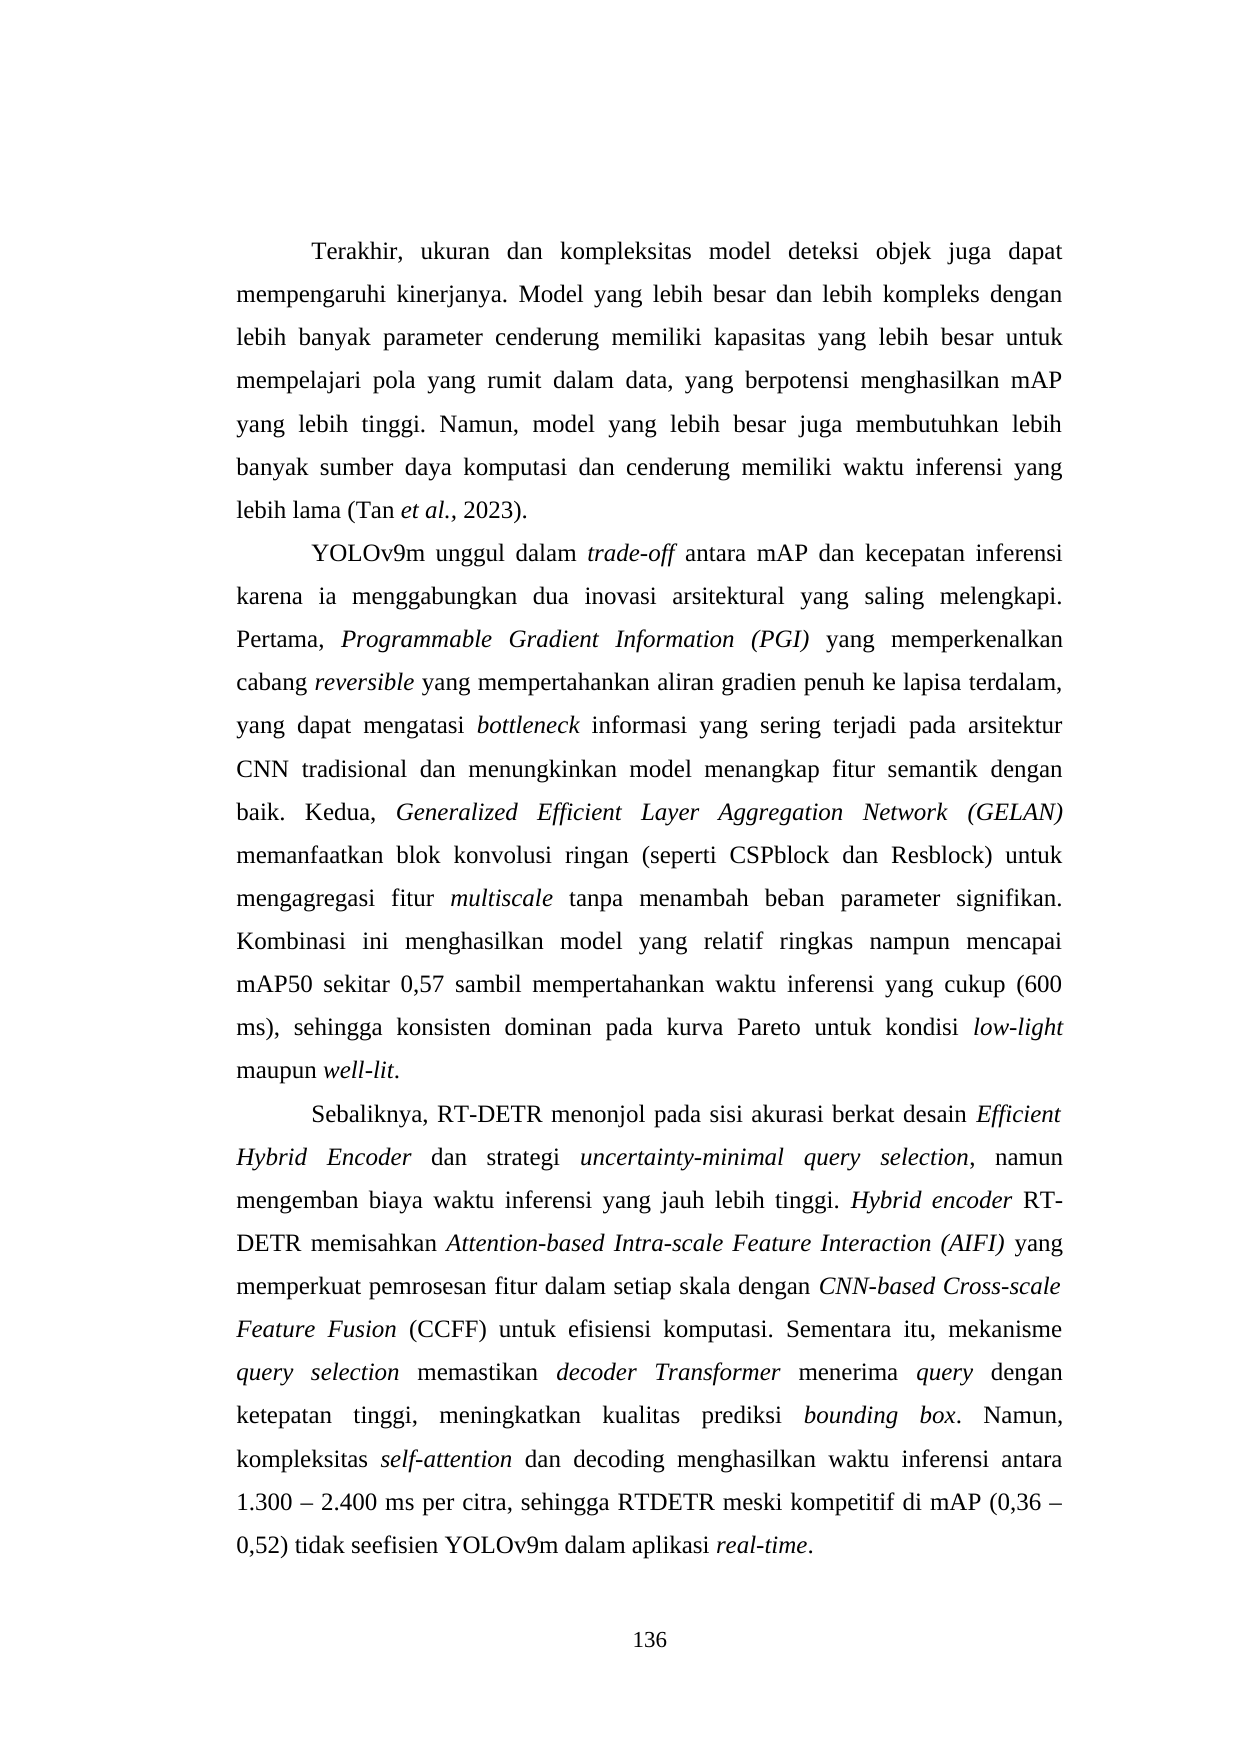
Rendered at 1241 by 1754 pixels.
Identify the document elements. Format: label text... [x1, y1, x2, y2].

text Sebaliknya, RT-DETR menonjol pada sisi akurasi berkat desain Efficient Hybrid Encoder dan strategi uncertainty-minimal query selection, namun mengemban biaya waktu inferensi yang jauh lebih tinggi. Hybrid encoder RT-DETR memisahkan Attention-based Intra-scale Feature Interaction (AIFI) yang memperkuat pemrosesan fitur dalam setiap skala dengan CNN-based Cross-scale Feature Fusion (CCFF) untuk efisiensi komputasi. Sementara itu, mekanisme query selection memastikan decoder Transformer menerima query dengan ketepatan tinggi, meningkatkan kualitas prediksi bounding box. Namun, kompleksitas self-attention dan decoding menghasilkan waktu inferensi antara 1.300 – 2.400 ms per citra, sehingga RTDETR meski kompetitif di mAP (0,36 – 0,52) tidak seefisien YOLOv9m dalam aplikasi real-time. [236, 1099, 1063, 1559]
text YOLOv9m unggul dalam trade-off antara mAP dan kecepatan inferensi karena ia menggabungkan dua inovasi arsitektural yang saling melengkapi. Pertama, Programmable Gradient Information (PGI) yang memperkenalkan cabang reversible yang mempertahankan aliran gradien penuh ke lapisa terdalam, yang dapat mengatasi bottleneck informasi yang sering terjadi pada arsitektur CNN tradisional dan menungkinkan model menangkap fitur semantik dengan baik. Kedua, Generalized Efficient Layer Aggregation Network (GELAN) memanfaatkan blok konvolusi ringan (seperti CSPblock dan Resblock) untuk mengagregasi fitur multiscale tanpa menambah beban parameter signifikan. Kombinasi ini menghasilkan model yang relatif ringkas nampun mencapai mAP50 sekitar 0,57 sambil mempertahankan waktu inferensi yang cukup (600 ms), sehingga konsisten dominan pada kurva Pareto untuk kondisi low-light maupun well-lit. [236, 538, 1063, 1084]
text Terakhir, ukuran dan kompleksitas model deteksi objek juga dapat mempengaruhi kinerjanya. Model yang lebih besar dan lebih kompleks dengan lebih banyak parameter cenderung memiliki kapasitas yang lebih besar untuk mempelajari pola yang rumit dalam data, yang berpotensi menghasilkan mAP yang lebih tinggi. Namun, model yang lebih besar juga membutuhkan lebih banyak sumber daya komputasi dan cenderung memiliki waktu inferensi yang lebih lama (Tan et al., 2023). [236, 236, 1063, 524]
